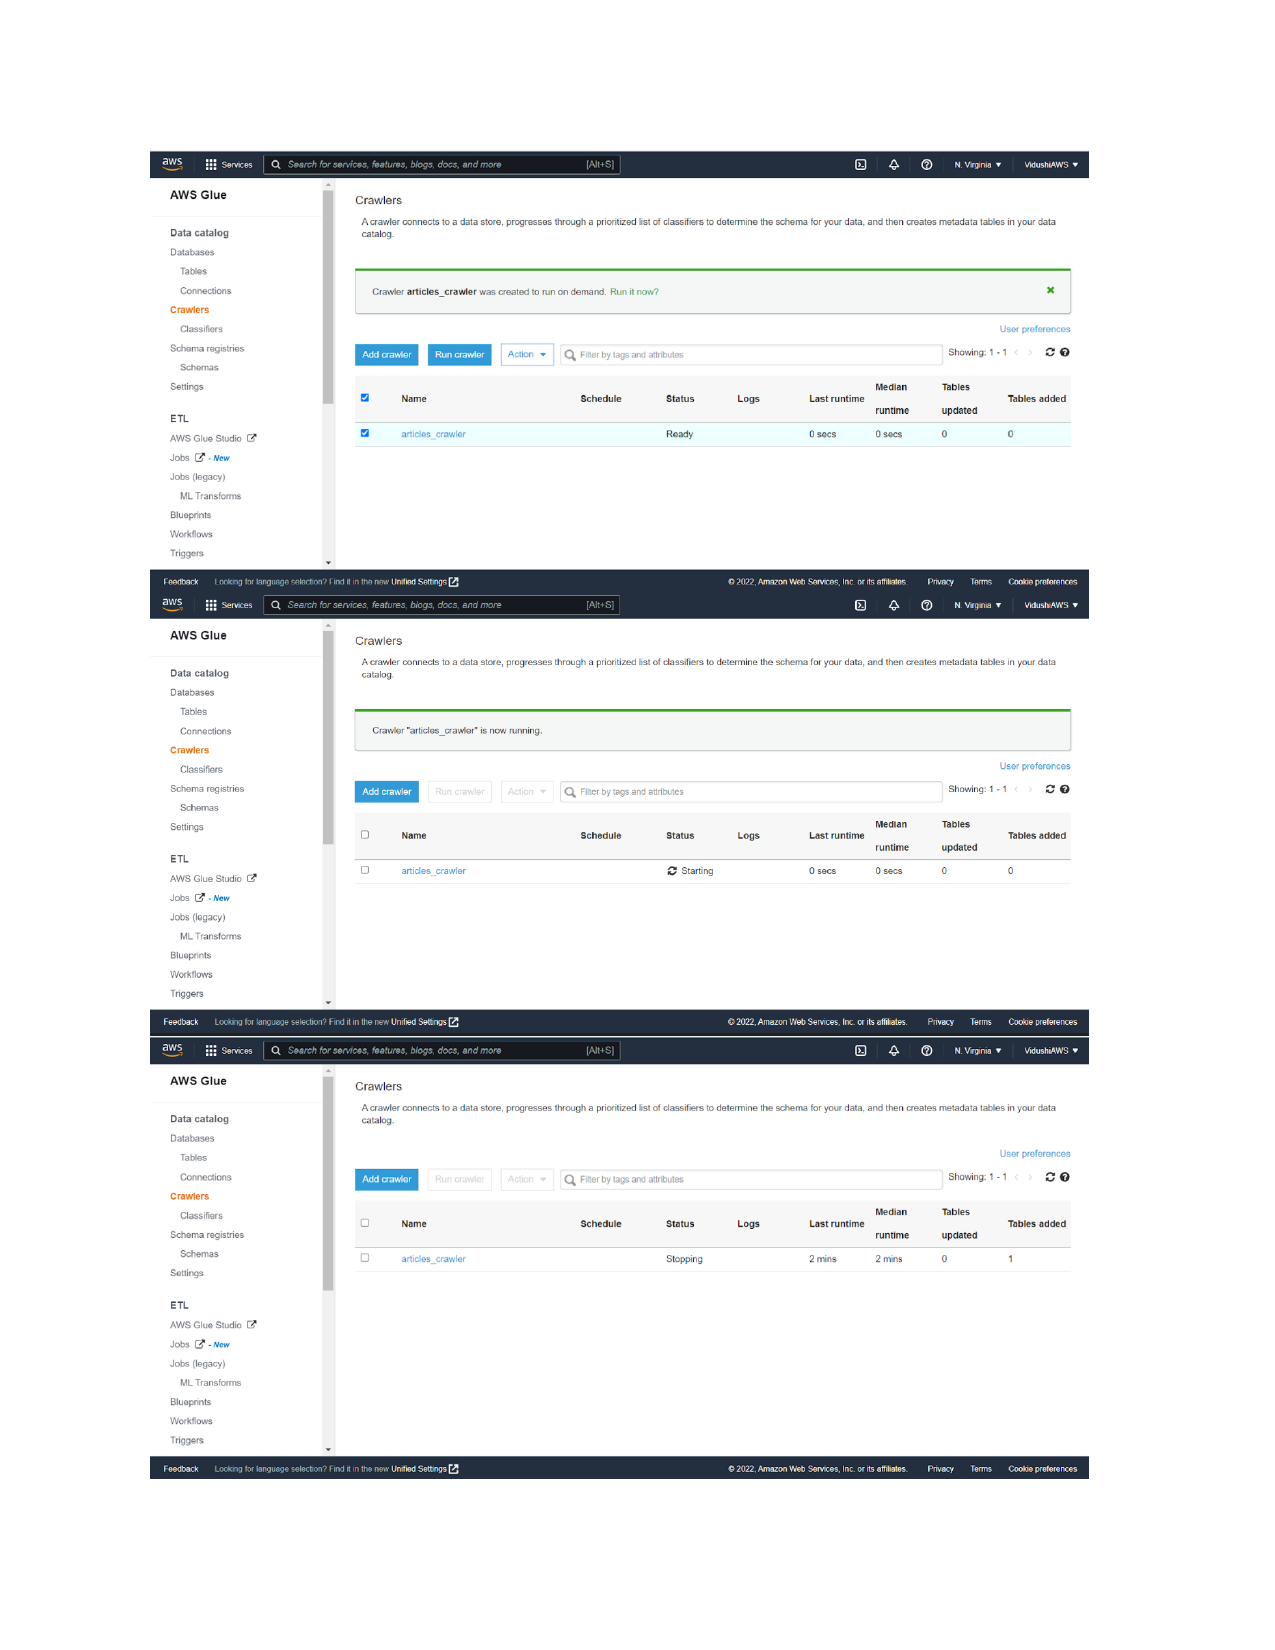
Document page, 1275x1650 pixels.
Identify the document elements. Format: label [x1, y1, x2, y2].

picture [150, 150, 1089, 1479]
